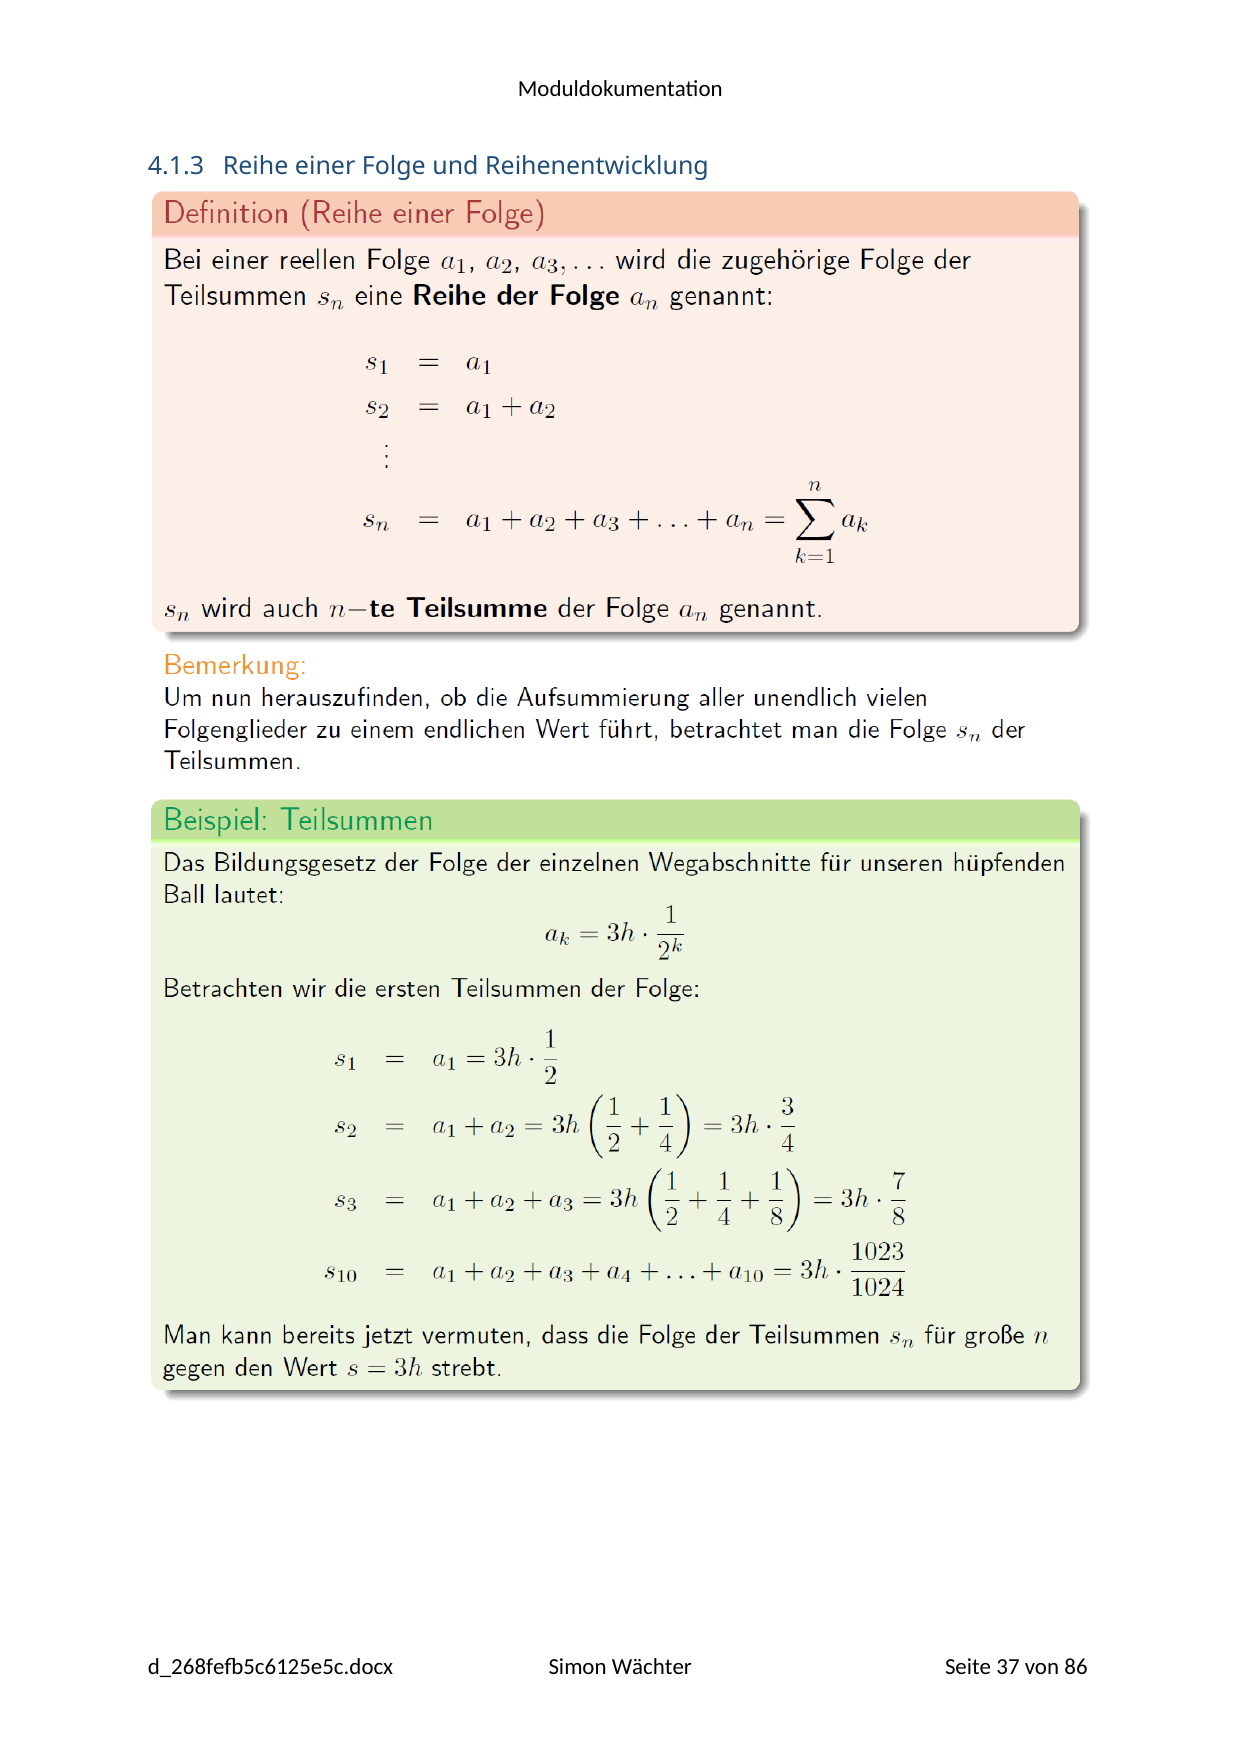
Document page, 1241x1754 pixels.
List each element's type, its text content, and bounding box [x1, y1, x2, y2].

picture [147, 794, 1093, 1401]
subtitle Reihe einer Folge und Reihenentwicklung [148, 148, 1093, 182]
picture [147, 184, 1093, 776]
